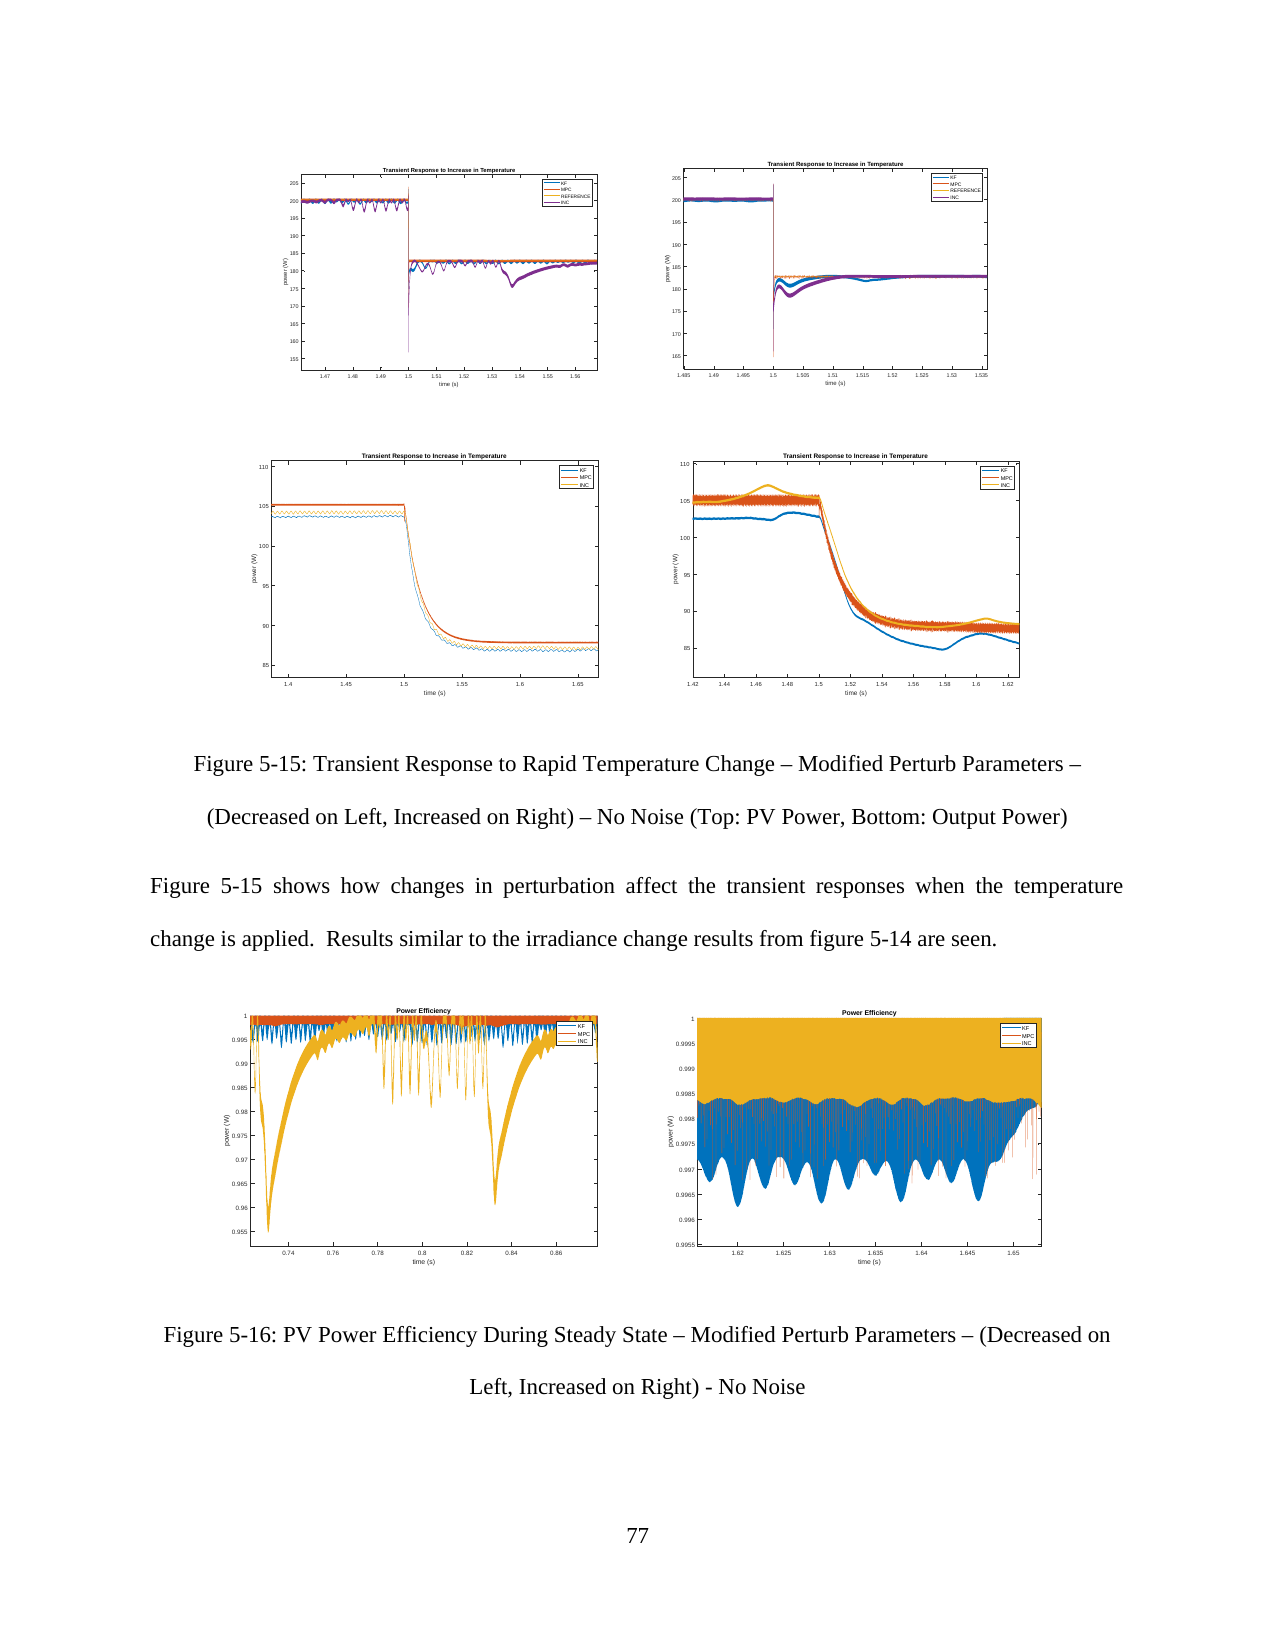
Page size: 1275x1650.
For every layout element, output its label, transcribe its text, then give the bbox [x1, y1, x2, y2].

text Figure 5-16: PV Power Efficiency During Steady State – Modified Perturb Parameters – (Decreased on Left, Increased on Right) - No Noise [150, 1321, 1125, 1400]
text Figure 5-15: Transient Response to Rapid Temperature Change – Modified Perturb Parameters – (Decreased on Left, Increased on Right) – No Noise (Top: PV Power, Bottom: Output Power) [150, 751, 1125, 829]
text Figure 5-15 shows how changes in perturbation affect the transient responses when the temperature change is applied. Results similar to the irradiance change results from figure 5-14 are seen. [150, 873, 1125, 952]
